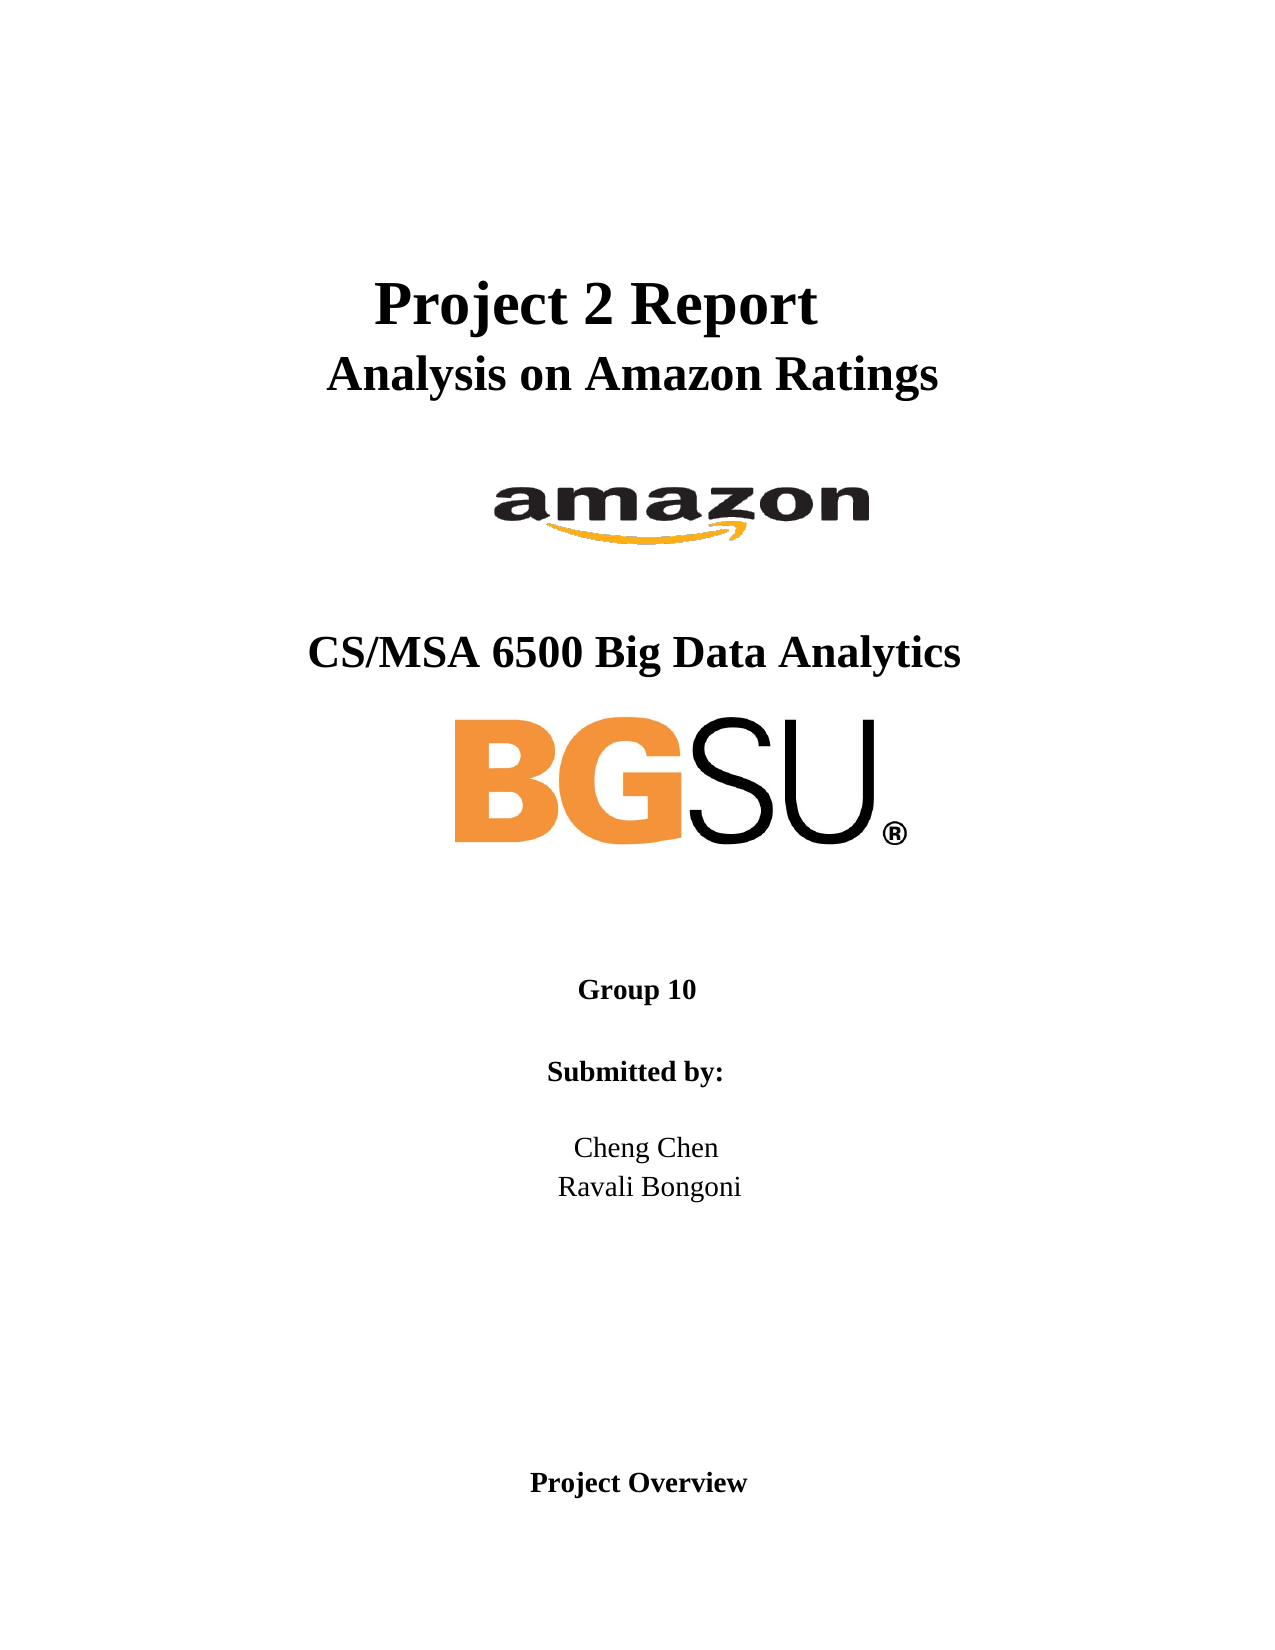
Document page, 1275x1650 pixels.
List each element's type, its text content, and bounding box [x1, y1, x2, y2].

text CS/MSA 6500 Big Data Analytics [301, 627, 1015, 677]
text Project Overview [151, 1465, 1126, 1499]
picture [466, 405, 902, 626]
text Submitted by: [151, 1054, 1083, 1087]
text Ravali Bongoni [151, 1169, 1126, 1203]
picture [455, 716, 920, 845]
text Analysis on Amazon Ratings [151, 343, 1089, 401]
text Project 2 Report [151, 266, 1254, 338]
text Cheng Chen [151, 1130, 1126, 1164]
text Group 10 [526, 972, 1254, 1006]
